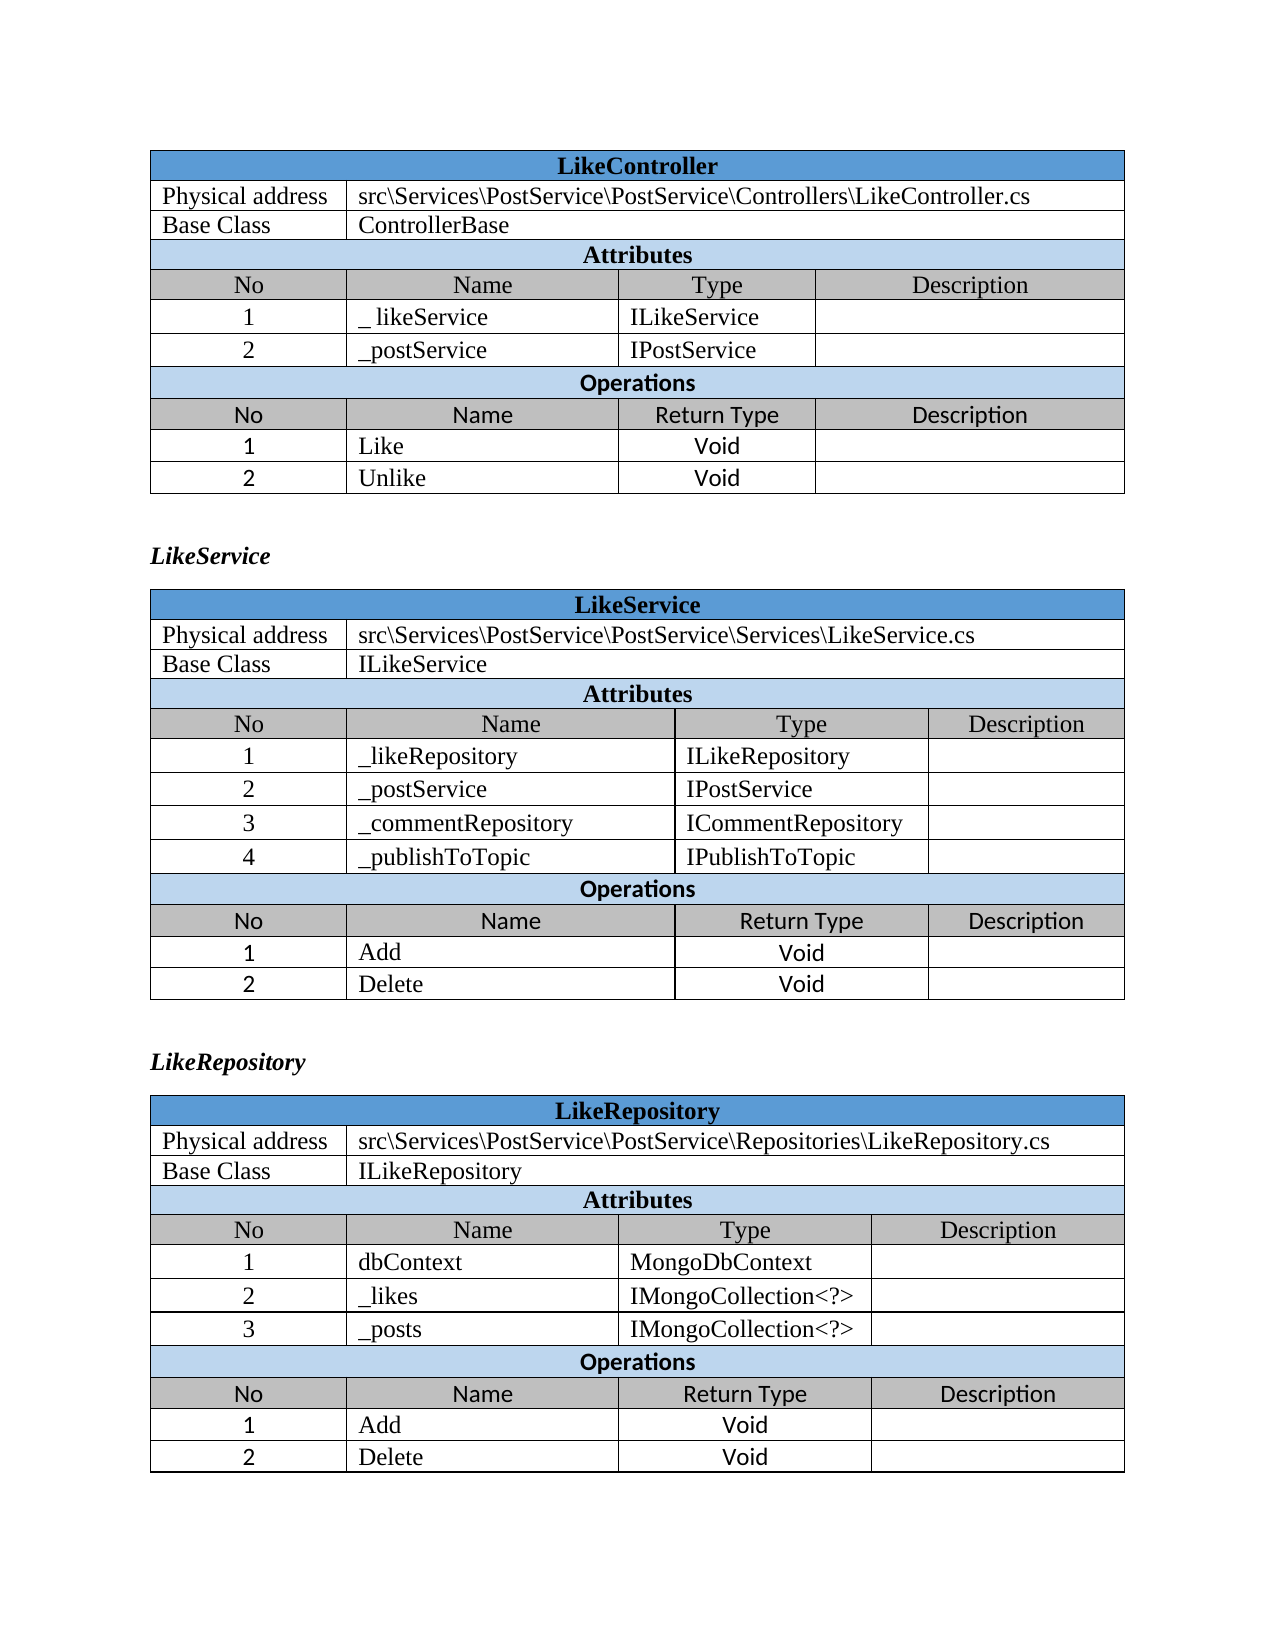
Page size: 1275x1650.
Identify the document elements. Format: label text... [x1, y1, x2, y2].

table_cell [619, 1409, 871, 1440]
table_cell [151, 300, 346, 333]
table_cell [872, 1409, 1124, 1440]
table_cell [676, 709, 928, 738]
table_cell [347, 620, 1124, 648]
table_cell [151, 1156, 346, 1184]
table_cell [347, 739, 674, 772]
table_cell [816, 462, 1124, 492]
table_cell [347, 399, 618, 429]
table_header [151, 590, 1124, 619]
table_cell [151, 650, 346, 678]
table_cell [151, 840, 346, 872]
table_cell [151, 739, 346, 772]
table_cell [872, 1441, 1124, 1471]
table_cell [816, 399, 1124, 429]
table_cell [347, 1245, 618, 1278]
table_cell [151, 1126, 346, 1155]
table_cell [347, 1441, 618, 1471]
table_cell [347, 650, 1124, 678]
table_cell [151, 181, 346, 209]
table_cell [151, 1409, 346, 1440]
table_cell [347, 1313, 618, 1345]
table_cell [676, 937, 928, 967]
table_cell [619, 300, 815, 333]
text LikeRepository [150, 1047, 1125, 1076]
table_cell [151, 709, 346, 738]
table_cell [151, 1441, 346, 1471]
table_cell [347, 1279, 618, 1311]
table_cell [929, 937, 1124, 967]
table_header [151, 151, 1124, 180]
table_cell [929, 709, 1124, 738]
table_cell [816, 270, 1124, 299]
text LikeService [150, 541, 1125, 570]
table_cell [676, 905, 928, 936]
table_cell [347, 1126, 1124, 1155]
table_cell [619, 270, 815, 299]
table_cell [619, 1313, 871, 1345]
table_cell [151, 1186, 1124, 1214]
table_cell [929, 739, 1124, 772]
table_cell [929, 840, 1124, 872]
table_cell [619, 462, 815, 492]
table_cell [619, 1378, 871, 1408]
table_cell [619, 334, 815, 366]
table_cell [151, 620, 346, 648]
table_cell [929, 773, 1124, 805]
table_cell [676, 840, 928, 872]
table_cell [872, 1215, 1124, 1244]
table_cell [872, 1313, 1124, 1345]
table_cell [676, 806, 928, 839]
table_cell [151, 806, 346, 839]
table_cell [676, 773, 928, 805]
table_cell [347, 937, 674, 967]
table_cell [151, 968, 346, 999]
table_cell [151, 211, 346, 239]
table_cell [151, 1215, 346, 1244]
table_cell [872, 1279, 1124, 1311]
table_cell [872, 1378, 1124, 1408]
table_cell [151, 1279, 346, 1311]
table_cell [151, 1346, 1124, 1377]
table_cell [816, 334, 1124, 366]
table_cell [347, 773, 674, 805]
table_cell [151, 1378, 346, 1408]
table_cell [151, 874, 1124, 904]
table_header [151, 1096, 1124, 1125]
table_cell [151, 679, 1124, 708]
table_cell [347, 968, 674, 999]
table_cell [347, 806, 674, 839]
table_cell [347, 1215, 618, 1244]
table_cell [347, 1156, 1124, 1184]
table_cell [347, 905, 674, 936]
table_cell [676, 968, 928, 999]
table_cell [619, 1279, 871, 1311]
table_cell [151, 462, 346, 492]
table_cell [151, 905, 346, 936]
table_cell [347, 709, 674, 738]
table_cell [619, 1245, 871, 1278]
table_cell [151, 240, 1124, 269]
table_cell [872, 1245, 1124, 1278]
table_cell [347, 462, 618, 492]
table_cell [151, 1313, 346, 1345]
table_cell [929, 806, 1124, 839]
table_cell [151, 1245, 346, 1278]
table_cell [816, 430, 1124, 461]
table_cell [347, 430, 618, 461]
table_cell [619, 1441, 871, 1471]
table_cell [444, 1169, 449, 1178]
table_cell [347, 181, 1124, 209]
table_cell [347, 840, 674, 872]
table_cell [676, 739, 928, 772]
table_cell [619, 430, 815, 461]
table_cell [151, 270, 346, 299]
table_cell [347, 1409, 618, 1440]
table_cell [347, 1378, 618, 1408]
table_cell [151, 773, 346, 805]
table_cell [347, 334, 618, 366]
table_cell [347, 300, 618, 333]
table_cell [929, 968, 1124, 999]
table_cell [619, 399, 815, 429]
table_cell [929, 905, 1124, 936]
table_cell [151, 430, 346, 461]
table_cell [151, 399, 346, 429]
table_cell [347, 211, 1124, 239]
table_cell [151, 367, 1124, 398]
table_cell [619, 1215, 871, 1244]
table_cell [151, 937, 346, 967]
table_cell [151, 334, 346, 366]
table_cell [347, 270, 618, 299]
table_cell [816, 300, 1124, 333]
